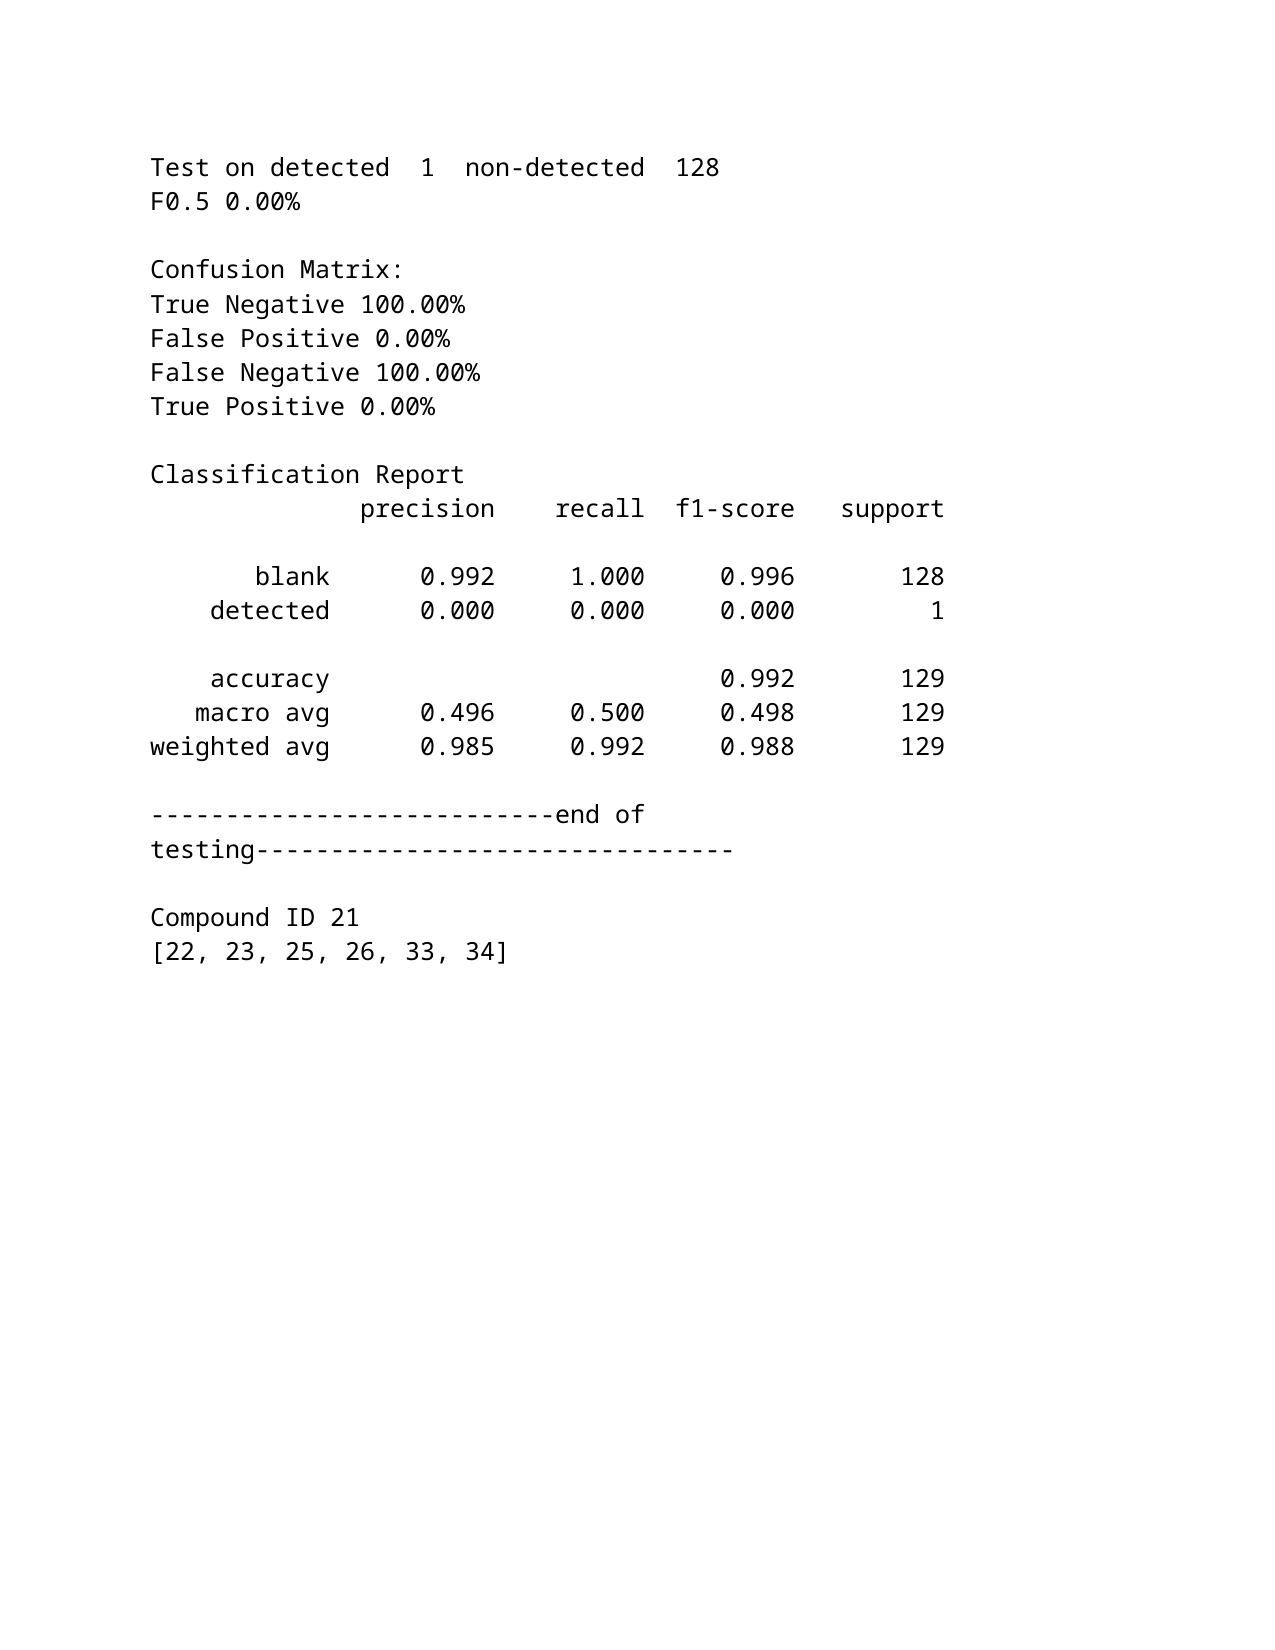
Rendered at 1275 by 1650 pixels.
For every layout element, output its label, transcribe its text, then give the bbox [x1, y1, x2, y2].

text Test on detected 1 non-detected 128 F0.5 0.00% Confusion Matrix: True Negative 100.00% False Positive 0.00% False Negative 100.00% True Positive 0.00% Classification Report precision recall f1-score support blank 0.992 1.000 0.996 128 detected 0.000 0.000 0.000 1 accuracy 0.992 129 macro avg 0.496 0.500 0.498 129 weighted avg 0.985 0.992 0.988 129 ---------------------------end of testing-------------------------------- Compound ID 21 [22, 23, 25, 26, 33, 34] [150, 150, 1125, 1002]
